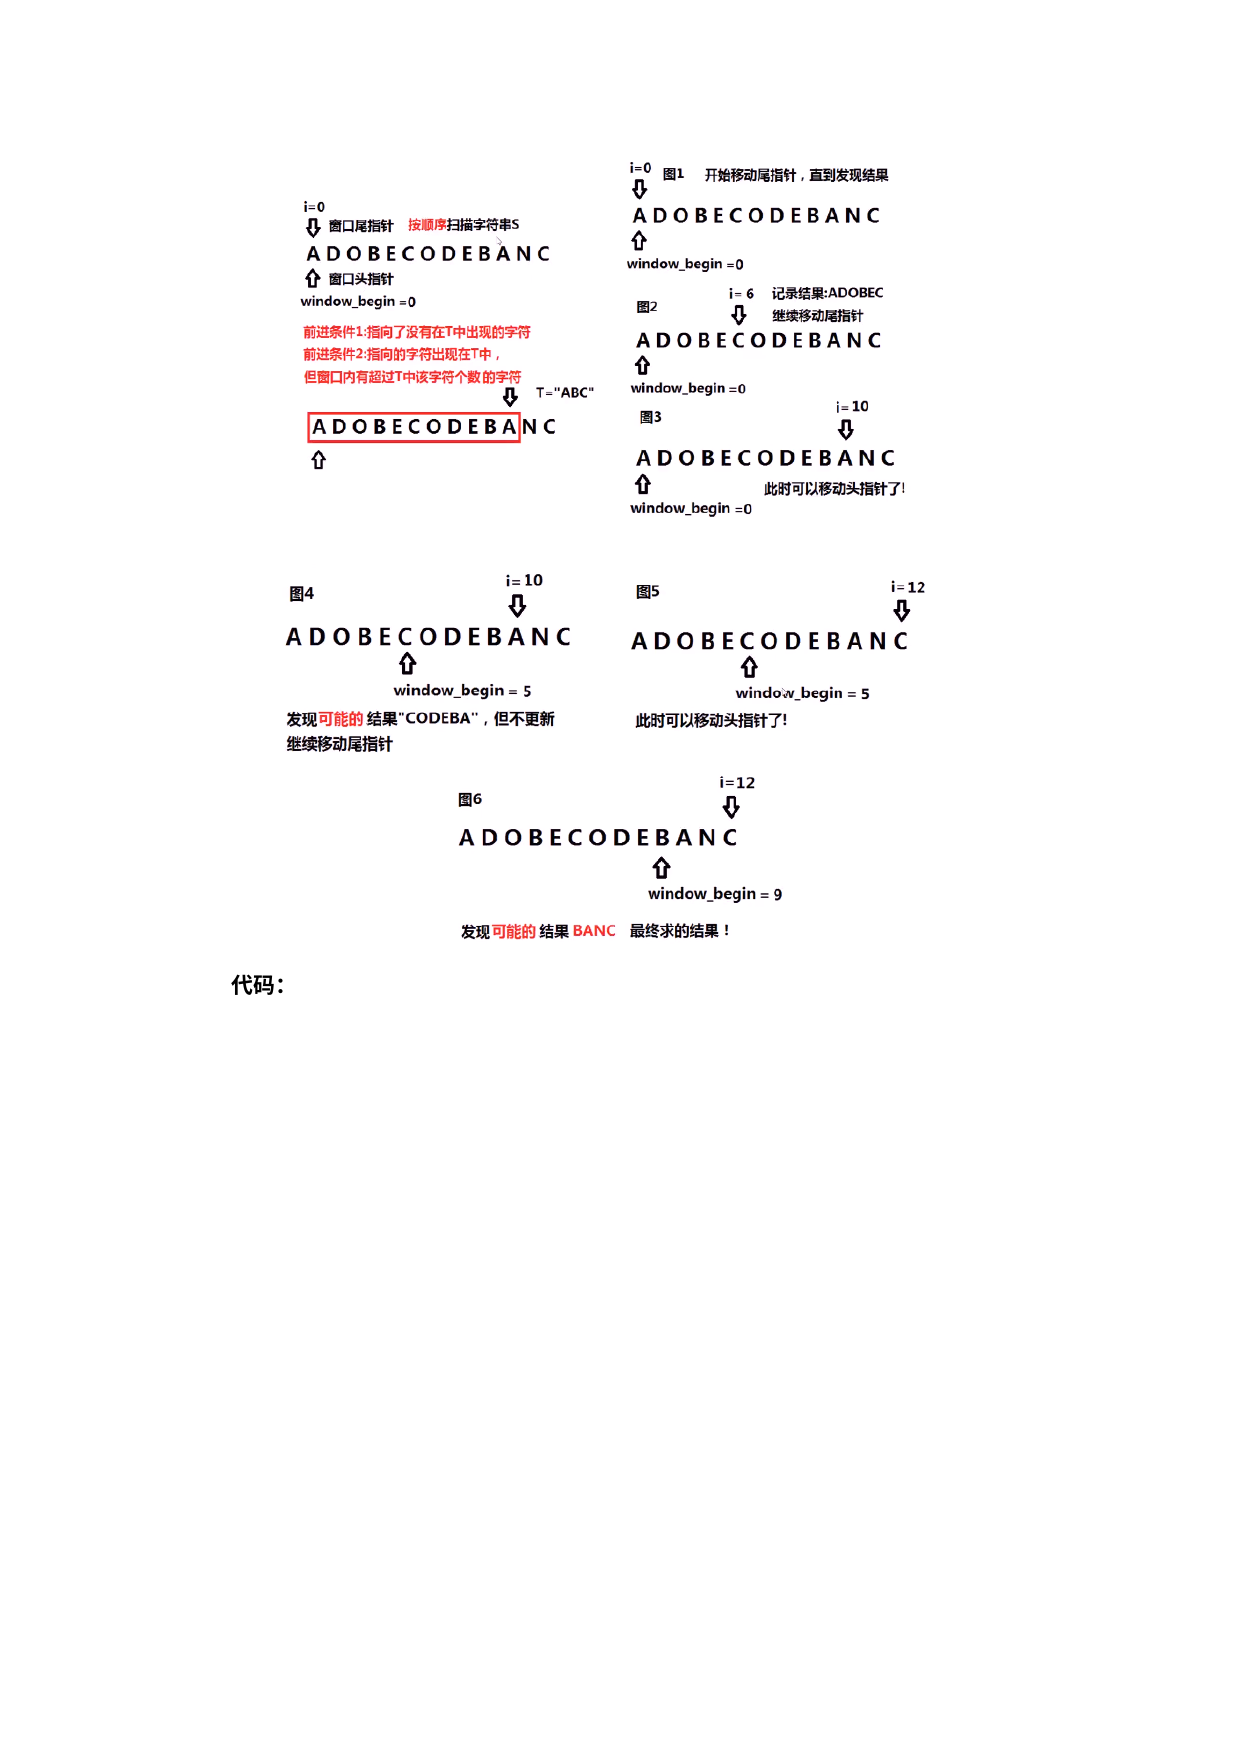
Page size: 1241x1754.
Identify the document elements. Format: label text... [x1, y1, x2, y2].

picture [277, 564, 963, 948]
text 代码： [187, 967, 1053, 1000]
picture [293, 162, 947, 527]
